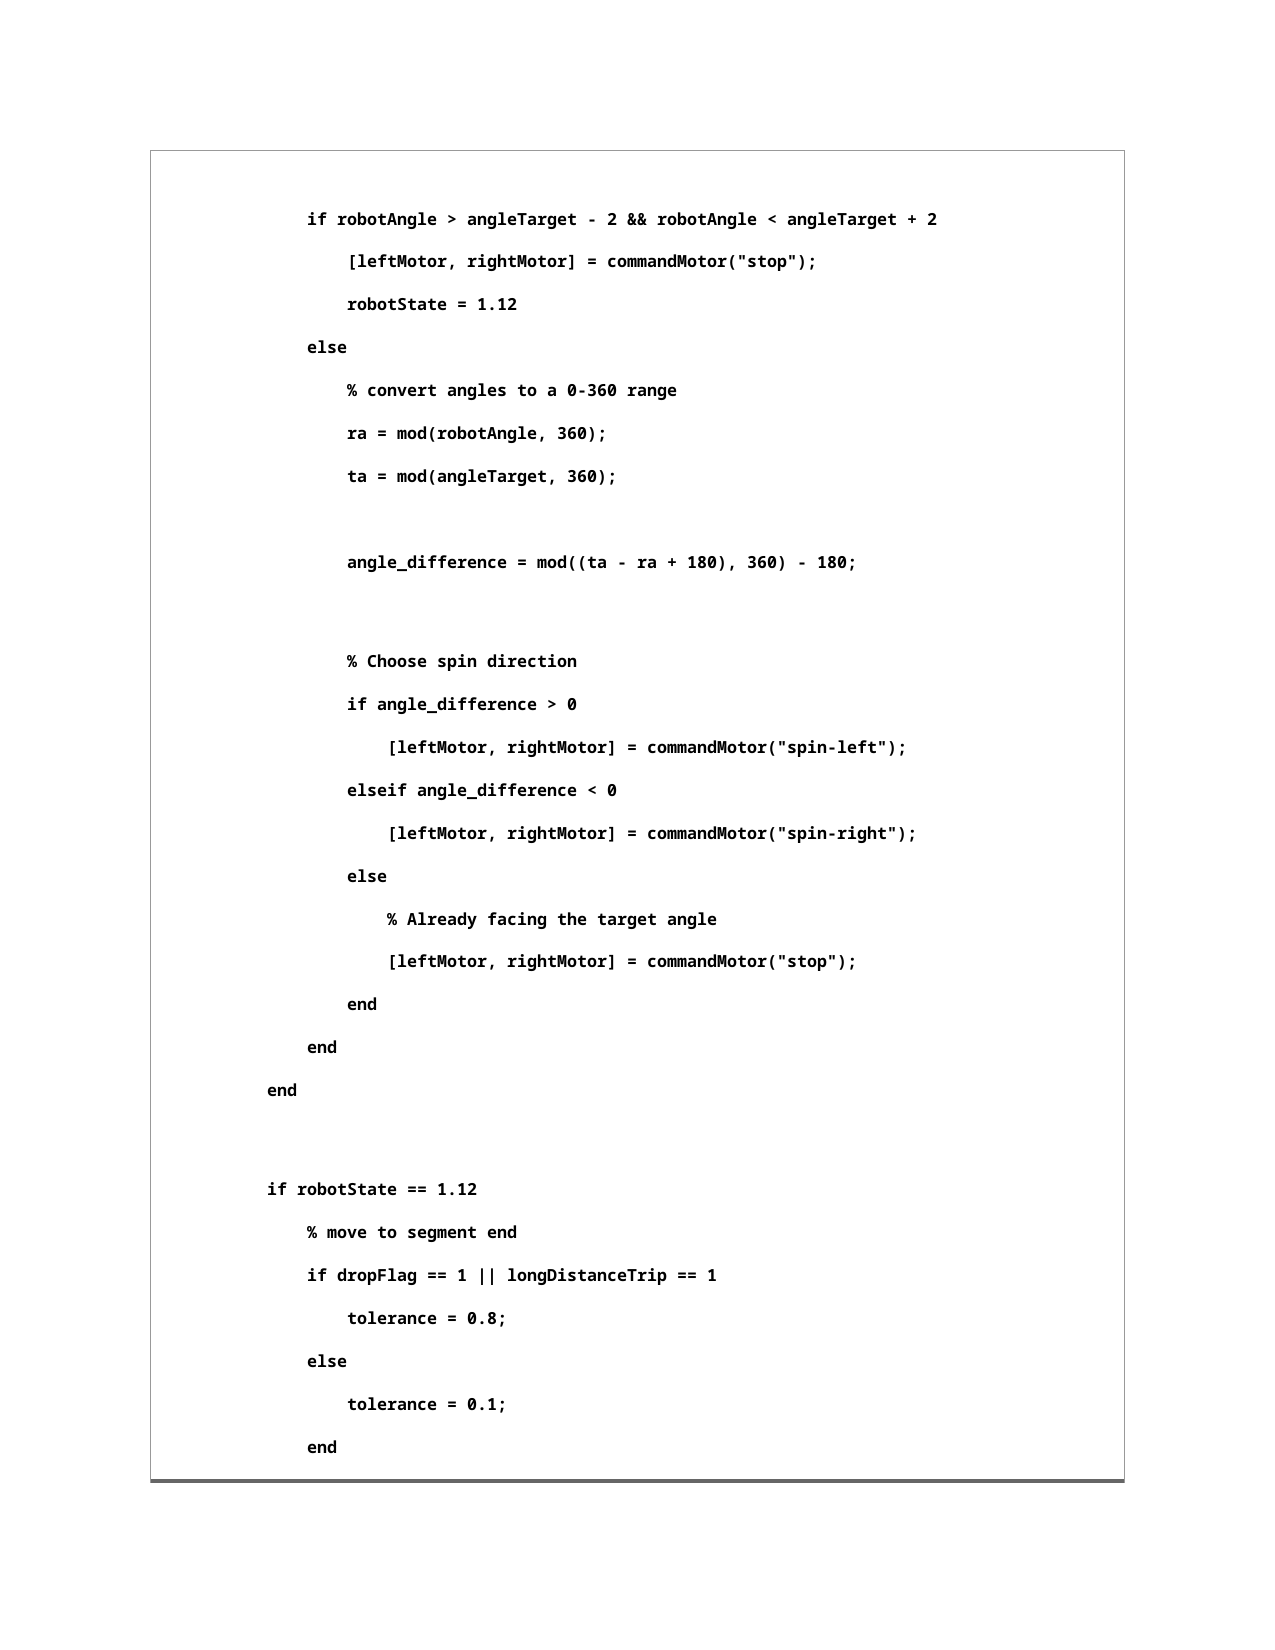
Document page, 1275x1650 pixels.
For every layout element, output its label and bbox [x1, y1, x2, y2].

table_header [151, 151, 1124, 1479]
